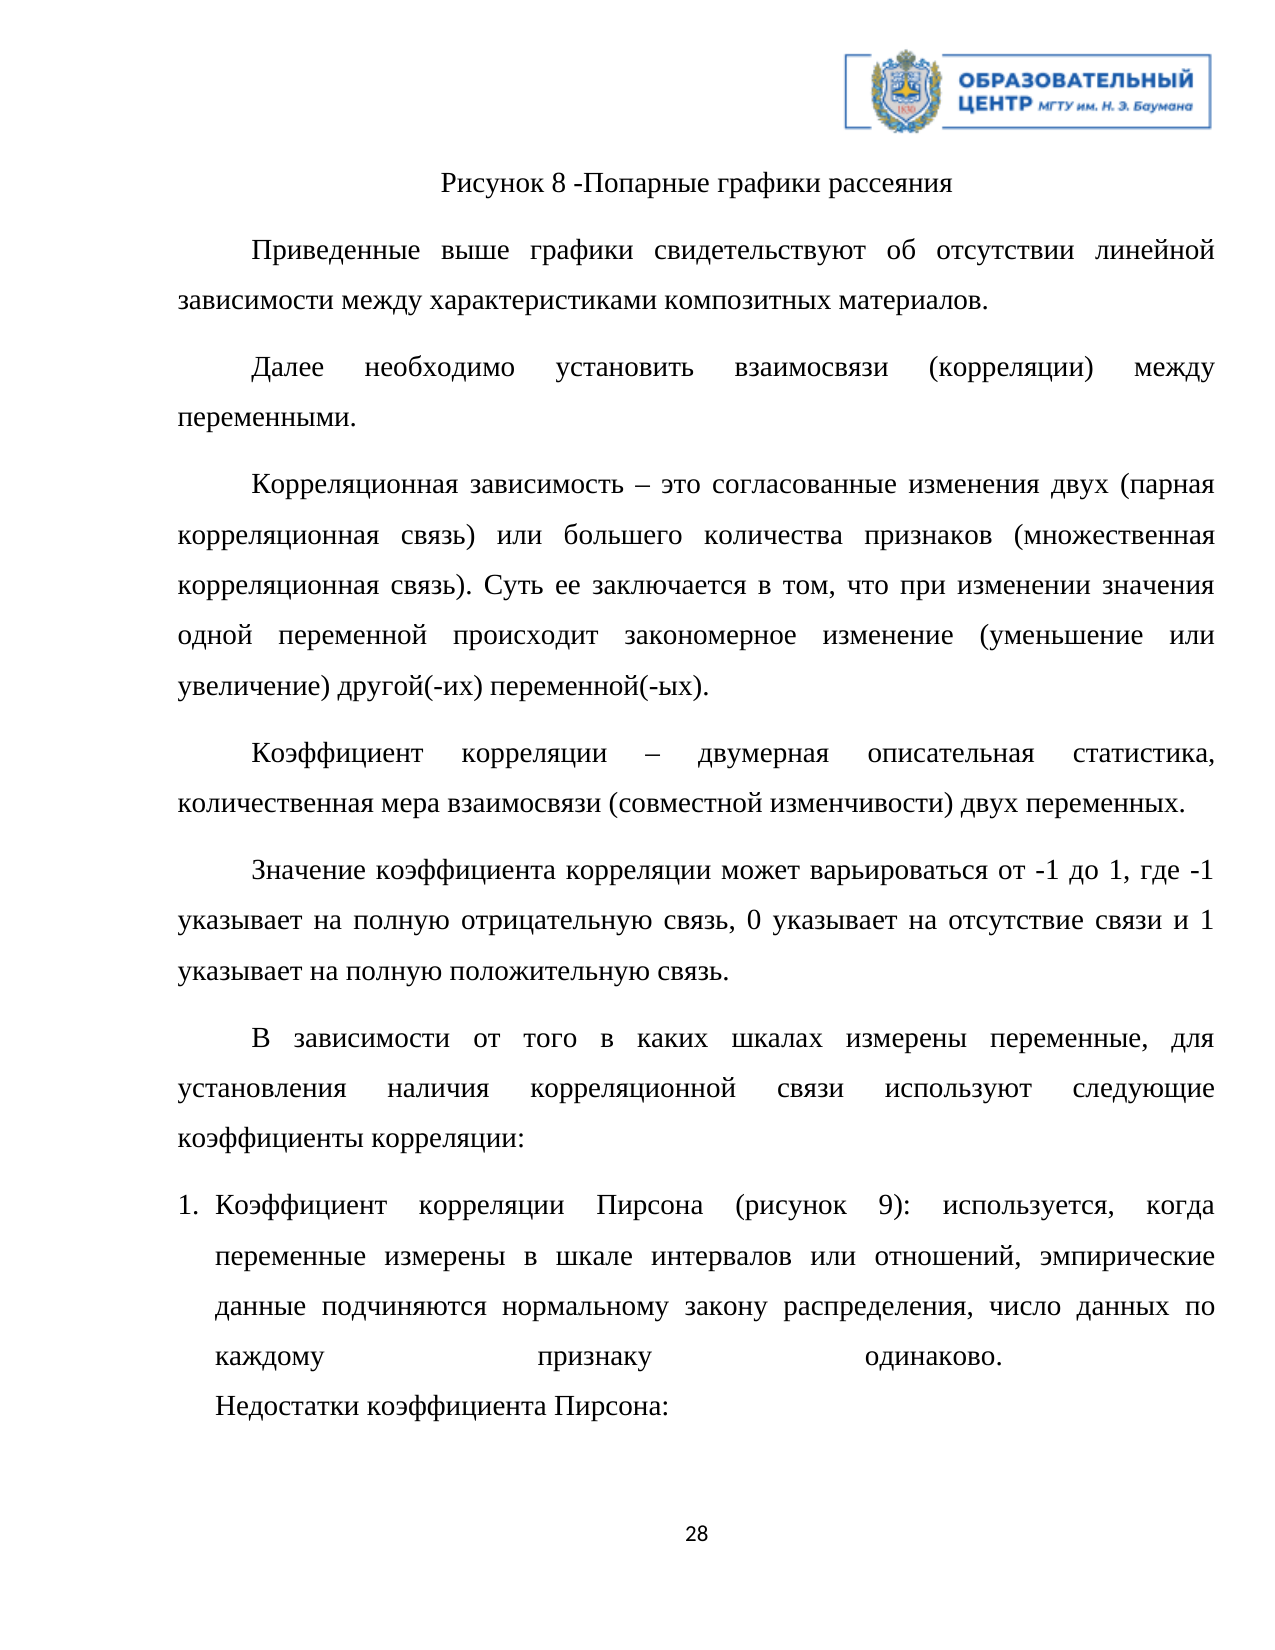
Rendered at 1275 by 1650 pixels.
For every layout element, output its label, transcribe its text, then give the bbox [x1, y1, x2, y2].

picture [814, 26, 1262, 149]
list Коэффициент корреляции Пирсона (рисунок 9): используется, когда переменные измерены в шкале интервалов или отношений, эмпирические данные подчиняются нормальному закону распределения, число данных по каждому признаку одинаково. Недостатки коэффициента Пирсона: [177, 1187, 1216, 1422]
text Рисунок 8 -Попарные графики рассеяния [177, 118, 1216, 198]
text Приведенные выше графики свидетельствуют об отсутствии линейной зависимости между характеристиками композитных материалов. [177, 232, 1216, 316]
text Далее необходимо установить взаимосвязи (корреляции) между переменными. [177, 349, 1216, 433]
text Значение коэффициента корреляции может варьироваться от -1 до 1, где -1 указывает на полную отрицательную связь, 0 указывает на отсутствие связи и 1 указывает на полную положительную связь. [177, 852, 1216, 986]
text Корреляционная зависимость – это согласованные изменения двух (парная корреляционная связь) или большего количества признаков (множественная корреляционная связь). Суть ее заключается в том, что при изменении значения одной переменной происходит закономерное изменение (уменьшение или увеличение) другой(-их) переменной(-ых). [177, 467, 1216, 701]
text Коэффициент корреляции – двумерная описательная статистика, количественная мера взаимосвязи (совместной изменчивости) двух переменных. [177, 735, 1216, 819]
text В зависимости от того в каких шкалах измерены переменные, для установления наличия корреляционной связи используют следующие коэффициенты корреляции: [177, 1020, 1216, 1154]
